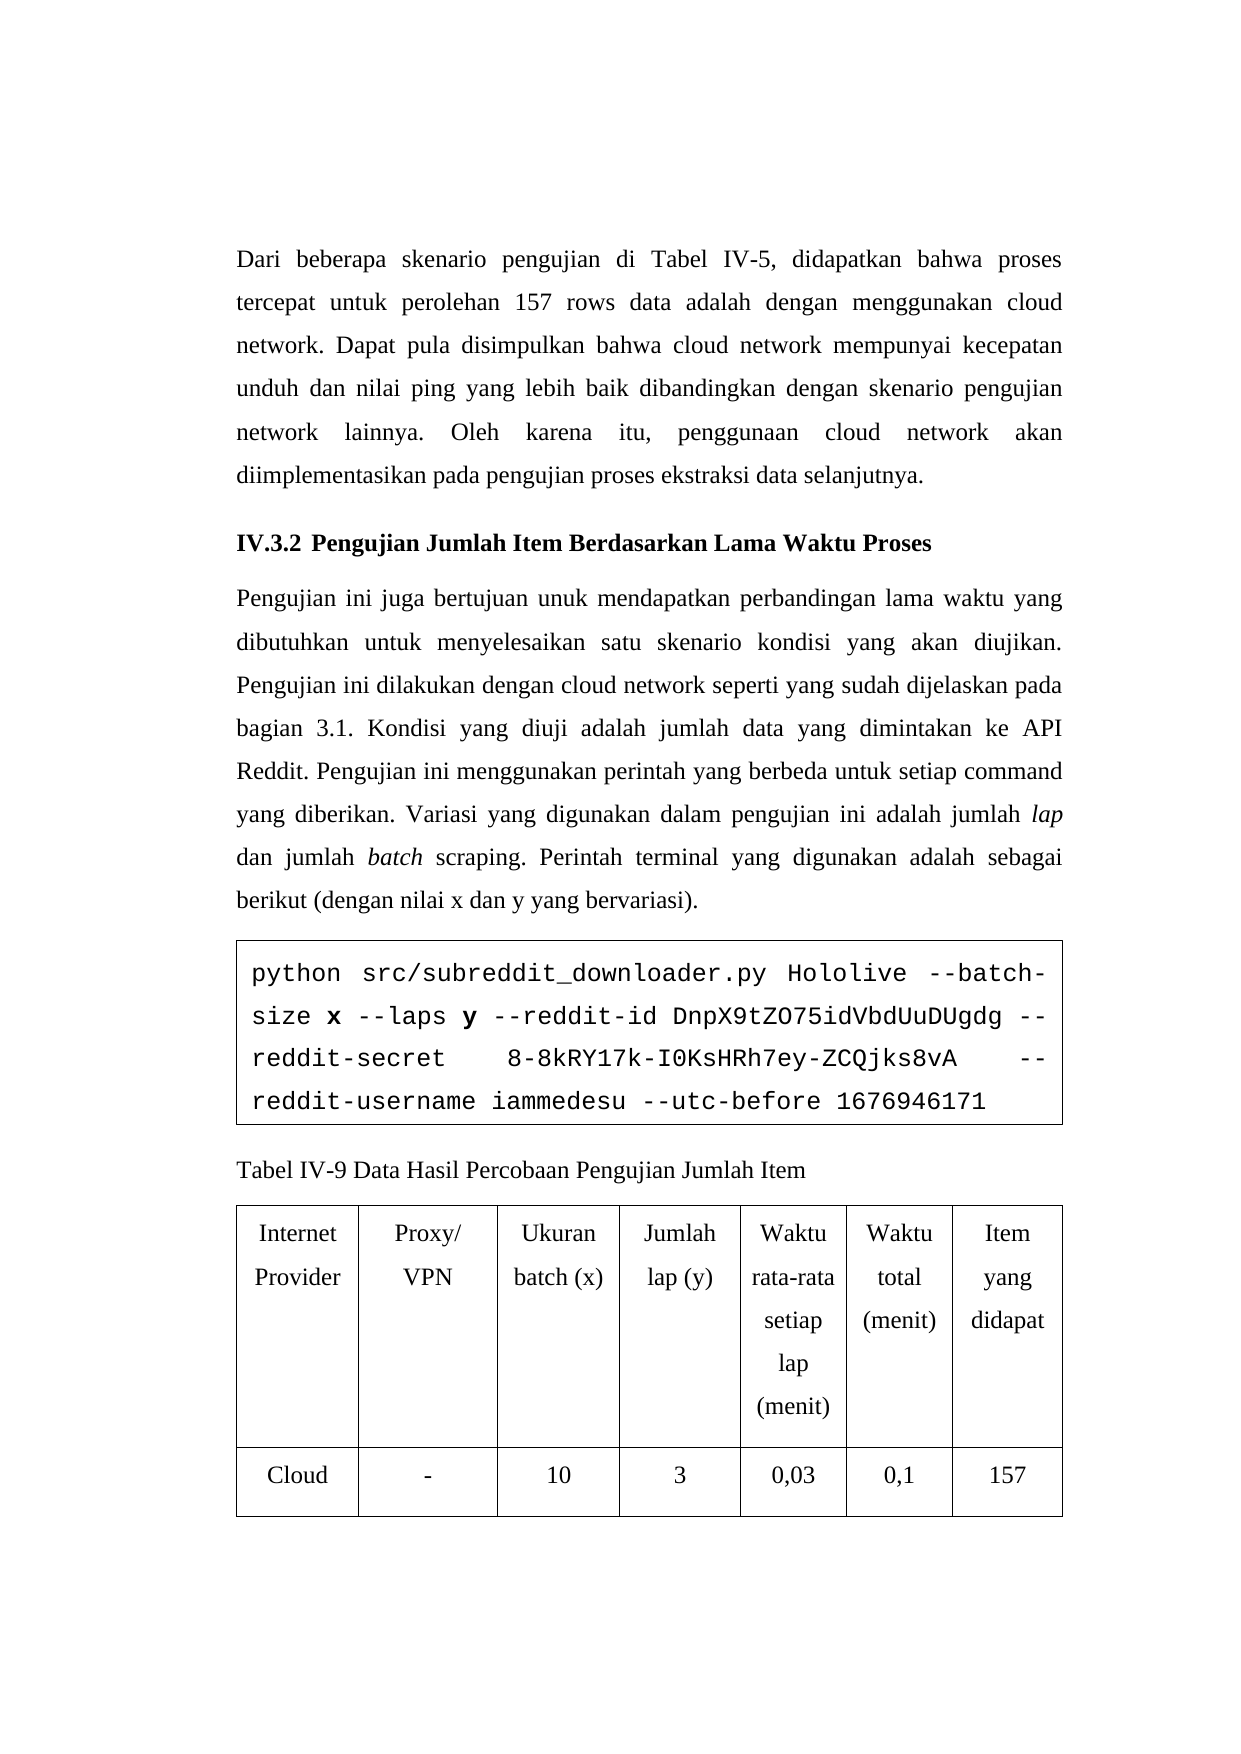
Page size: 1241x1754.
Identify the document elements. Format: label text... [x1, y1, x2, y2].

table_cell Cloud network [237, 1448, 358, 1516]
table_header Proxy/VPN [359, 1206, 497, 1447]
table_header Internet Provider [237, 1206, 358, 1447]
table_cell 157 [953, 1448, 1062, 1516]
table_cell 0,03 [741, 1448, 846, 1516]
table_header Item yang didapat [953, 1206, 1062, 1447]
table_header Ukuran batch (x) [498, 1206, 619, 1447]
table_cell 0,1 [847, 1448, 952, 1516]
text Pengujian ini juga bertujuan unuk mendapatkan perbandingan lama waktu yang dibutuhkan untuk menyelesaikan satu skenario kondisi yang akan diujikan. Pengujian ini dilakukan dengan cloud network seperti yang sudah dijelaskan pada bagian 3.1. Kondisi yang diuji adalah jumlah data yang dimintakan ke API Reddit. Pengujian ini menggunakan perintah yang berbeda untuk setiap command yang diberikan. Variasi yang digunakan dalam pengujian ini adalah jumlah lap dan jumlah batch scraping. Perintah terminal yang digunakan adalah sebagai berikut (dengan nilai x dan y yang bervariasi). [236, 583, 1063, 914]
table_cell - [359, 1448, 497, 1516]
subtitle Pengujian Jumlah Item Berdasarkan Lama Waktu Proses [236, 528, 1063, 557]
table_header Waktu rata-rata setiap lap (menit) [741, 1206, 846, 1447]
table_cell 10 [498, 1448, 619, 1516]
table_header Waktu total (menit) [847, 1206, 952, 1447]
table_header Jumlah lap (y) [620, 1206, 740, 1447]
table_cell 3 [620, 1448, 740, 1516]
text Dari beberapa skenario pengujian di Tabel IV-5, didapatkan bahwa proses tercepat untuk perolehan 157 rows data adalah dengan menggunakan cloud network. Dapat pula disimpulkan bahwa cloud network mempunyai kecepatan unduh dan nilai ping yang lebih baik dibandingkan dengan skenario pengujian network lainnya. Oleh karena itu, penggunaan cloud network akan diimplementasikan pada pengujian proses ekstraksi data selanjutnya. [236, 244, 1063, 488]
